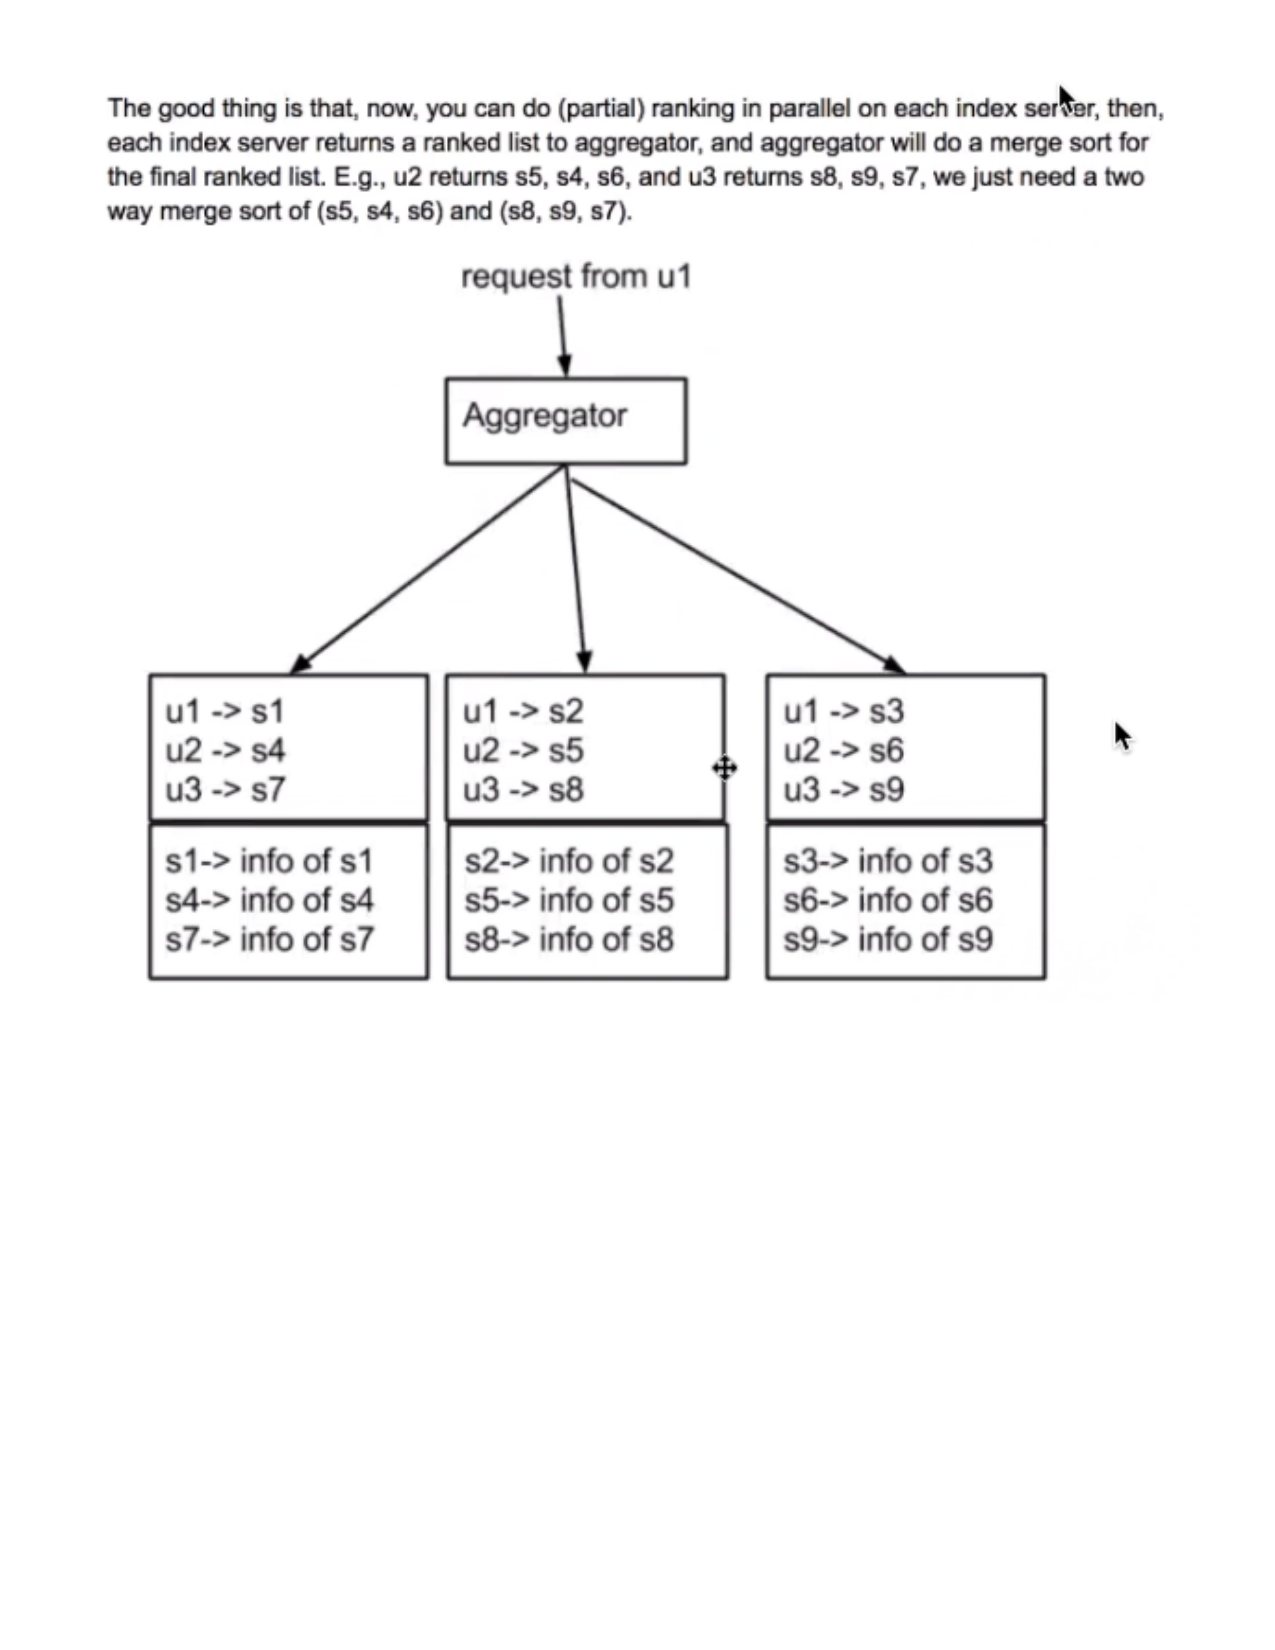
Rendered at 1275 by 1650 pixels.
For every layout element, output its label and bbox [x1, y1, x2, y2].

picture [75, 75, 1200, 1002]
